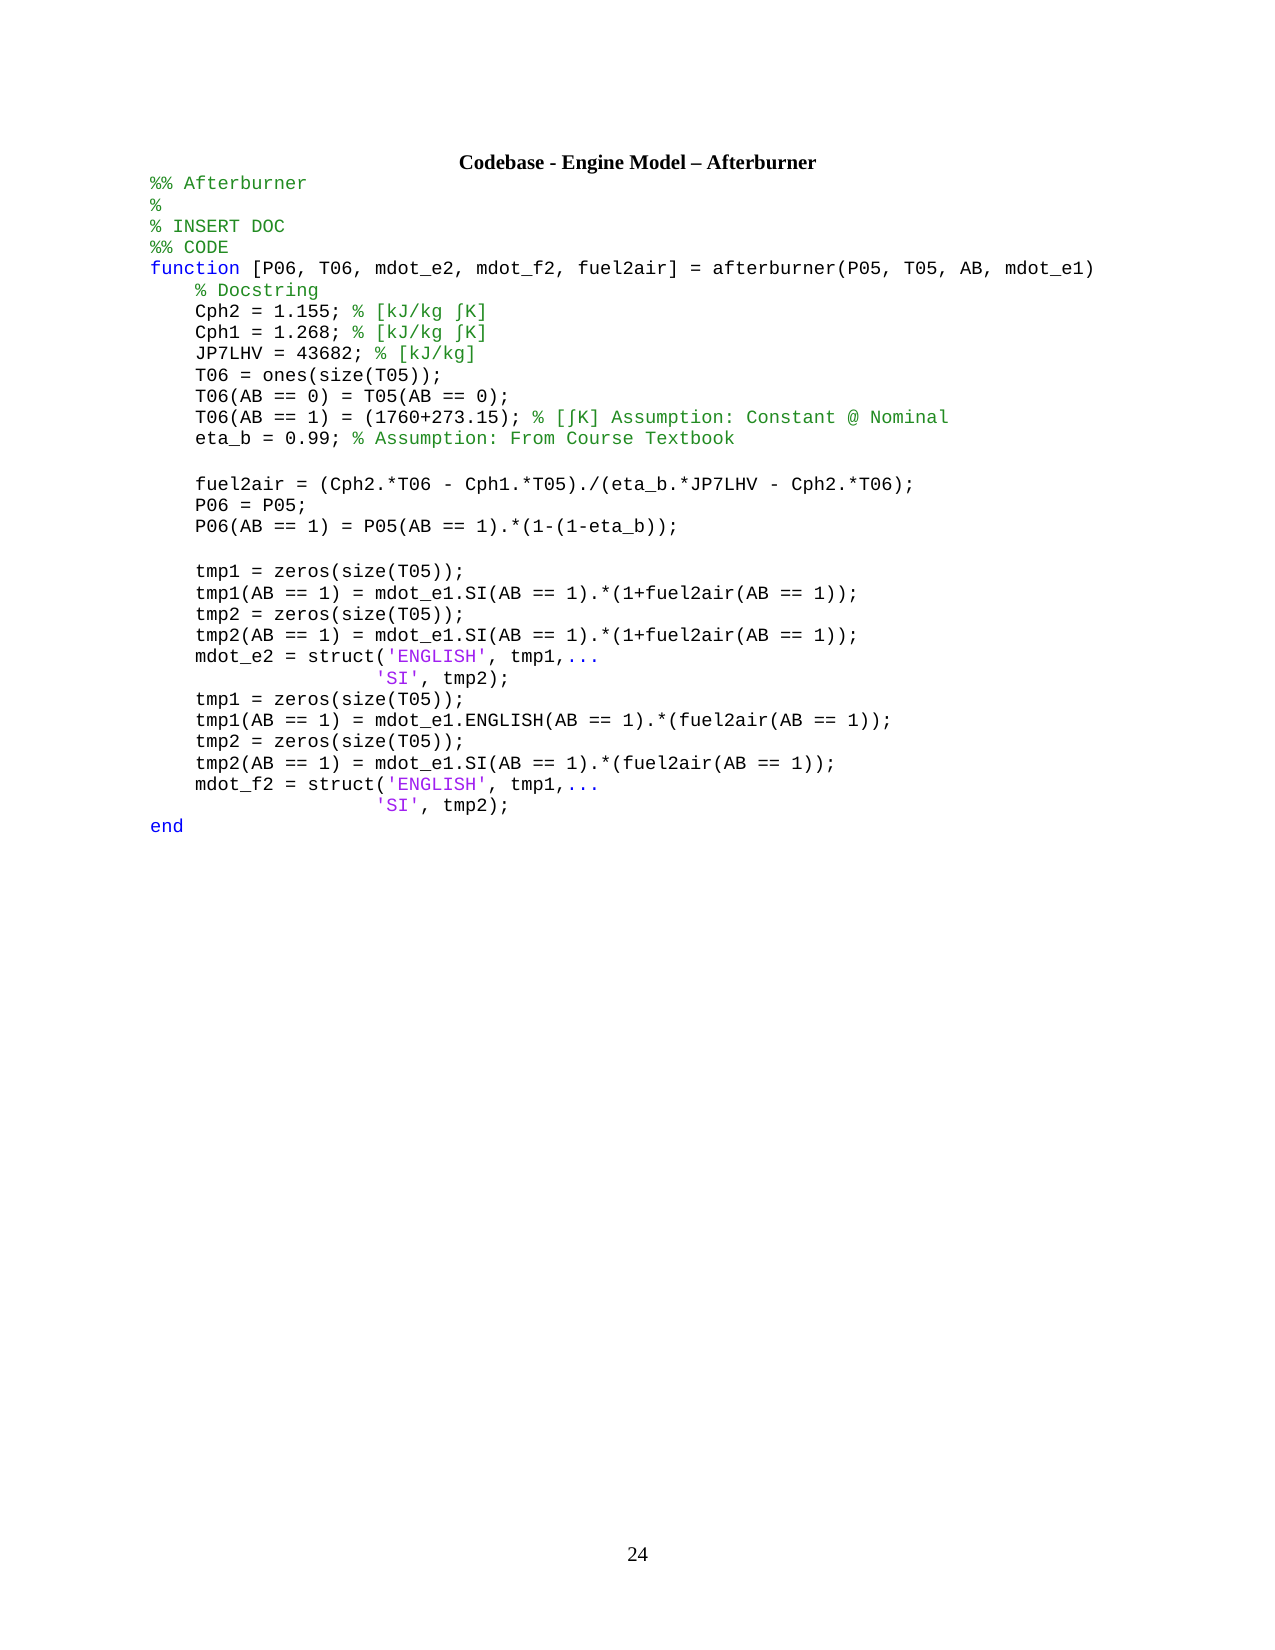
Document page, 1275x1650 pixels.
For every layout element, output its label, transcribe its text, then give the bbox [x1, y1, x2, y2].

text 'SI', tmp2); [150, 668, 1125, 690]
text tmp1 = zeros(size(T05)); [150, 562, 1125, 583]
text tmp1 = zeros(size(T05)); [150, 690, 1125, 711]
text T06 = ones(size(T05)); [150, 365, 1125, 387]
text Cph1 = 1.268; % [kJ/kg ∫K] [150, 323, 1125, 344]
text P06 = P05; [150, 496, 1125, 517]
text eta_b = 0.99; % Assumption: From Course Textbook [150, 429, 1125, 450]
subtitle Codebase - Engine Model – Afterburner [150, 150, 1125, 174]
text T06(AB == 0) = T05(AB == 0); [150, 387, 1125, 408]
text % INSERT DOC [150, 217, 1125, 238]
text % [150, 195, 1125, 217]
text % Docstring [150, 280, 1125, 302]
text tmp2(AB == 1) = mdot_e1.SI(AB == 1).*(fuel2air(AB == 1)); [150, 753, 1125, 775]
text tmp2 = zeros(size(T05)); [150, 605, 1125, 626]
text %% CODE [150, 238, 1125, 259]
text mdot_f2 = struct('ENGLISH', tmp1,... [150, 775, 1125, 796]
text tmp2 = zeros(size(T05)); [150, 732, 1125, 753]
text tmp2(AB == 1) = mdot_e1.SI(AB == 1).*(1+fuel2air(AB == 1)); [150, 626, 1125, 647]
text T06(AB == 1) = (1760+273.15); % [∫K] Assumption: Constant @ Nominal [150, 408, 1125, 429]
text 'SI', tmp2); [150, 796, 1125, 817]
text Cph2 = 1.155; % [kJ/kg ∫K] [150, 302, 1125, 323]
text end [150, 817, 1125, 838]
text fuel2air = (Cph2.*T06 - Cph1.*T05)./(eta_b.*JP7LHV - Cph2.*T06); [150, 474, 1125, 496]
text tmp1(AB == 1) = mdot_e1.ENGLISH(AB == 1).*(fuel2air(AB == 1)); [150, 711, 1125, 732]
text function [P06, T06, mdot_e2, mdot_f2, fuel2air] = afterburner(P05, T05, AB, mdot_e1) [150, 259, 1125, 280]
text mdot_e2 = struct('ENGLISH', tmp1,... [150, 647, 1125, 668]
text JP7LHV = 43682; % [kJ/kg] [150, 344, 1125, 365]
text P06(AB == 1) = P05(AB == 1).*(1-(1-eta_b)); [150, 517, 1125, 538]
text tmp1(AB == 1) = mdot_e1.SI(AB == 1).*(1+fuel2air(AB == 1)); [150, 583, 1125, 605]
text %% Afterburner [150, 174, 1125, 195]
